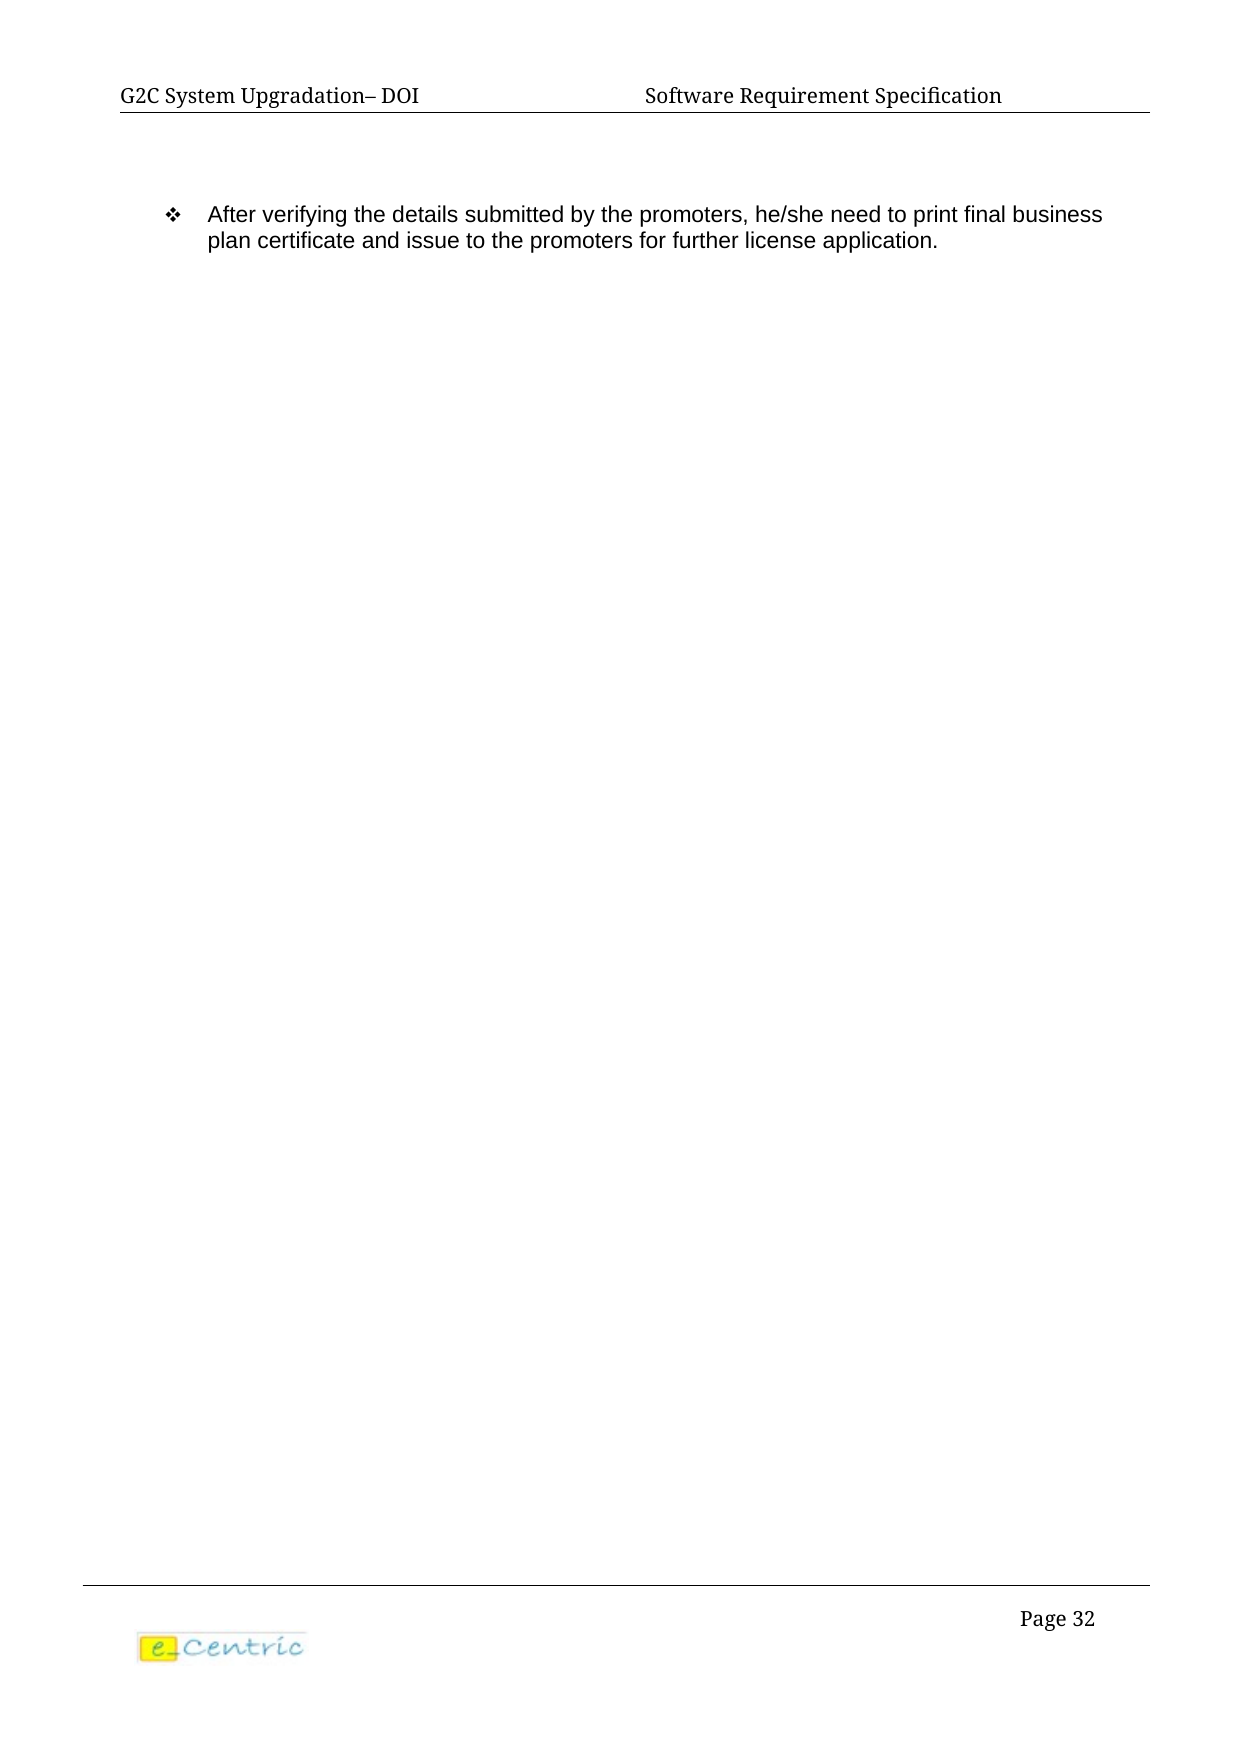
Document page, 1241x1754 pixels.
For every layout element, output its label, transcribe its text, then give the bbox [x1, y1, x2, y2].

picture [134, 1629, 309, 1666]
list After verifying the details submitted by the promoters, he/she need to print final business plan certificate and issue to the promoters for further license application. [164, 201, 1150, 253]
